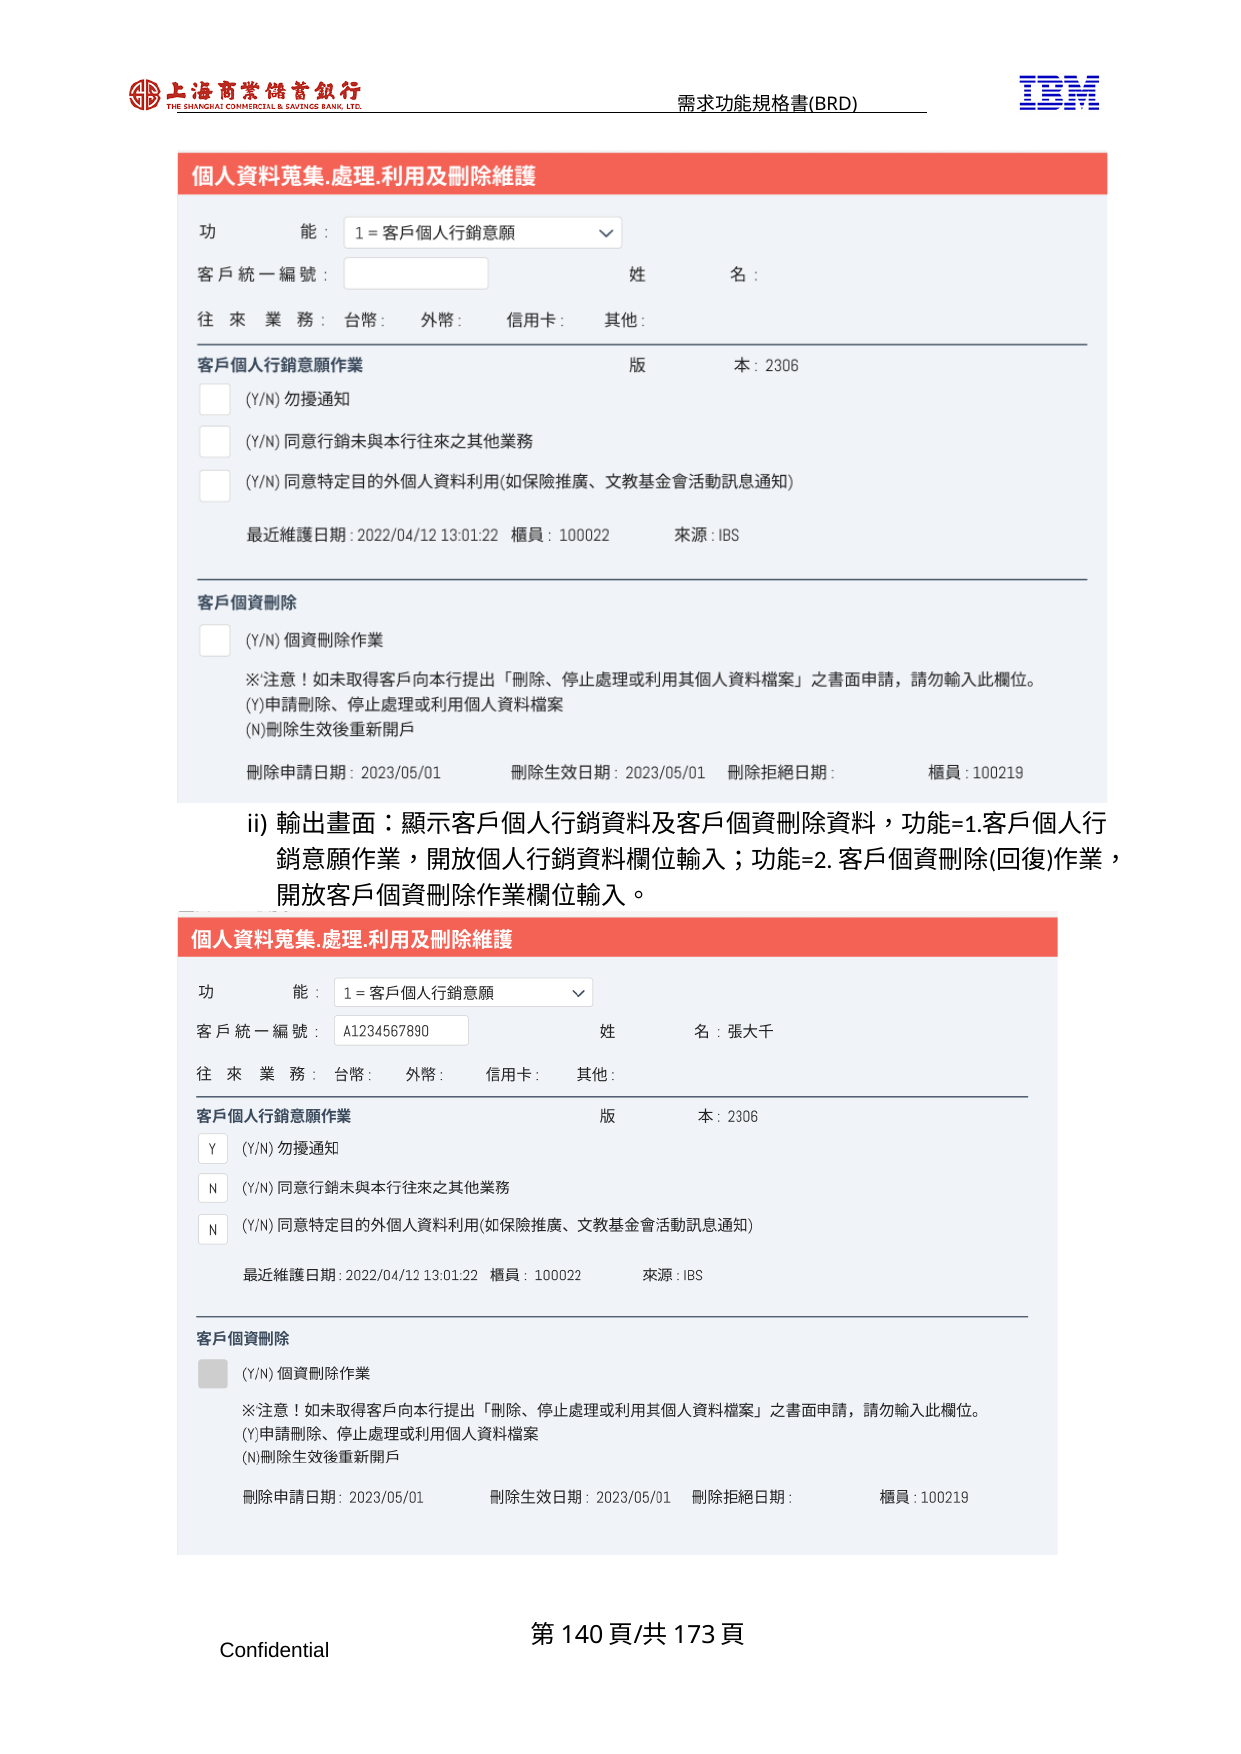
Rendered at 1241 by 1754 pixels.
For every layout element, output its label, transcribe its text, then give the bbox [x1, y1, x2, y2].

picture [177, 150, 1108, 803]
picture [122, 77, 369, 113]
picture [177, 911, 1058, 1555]
list 輸出畫面：顯示客戶個人行銷資料及客戶個資刪除資料，功能=1.客戶個人行銷意願作業，開放個人行銷資料欄位輸入；功能=2. 客戶個資刪除(回復)作業，開放客戶個資刪除作業欄位輸入。 [247, 803, 1122, 912]
